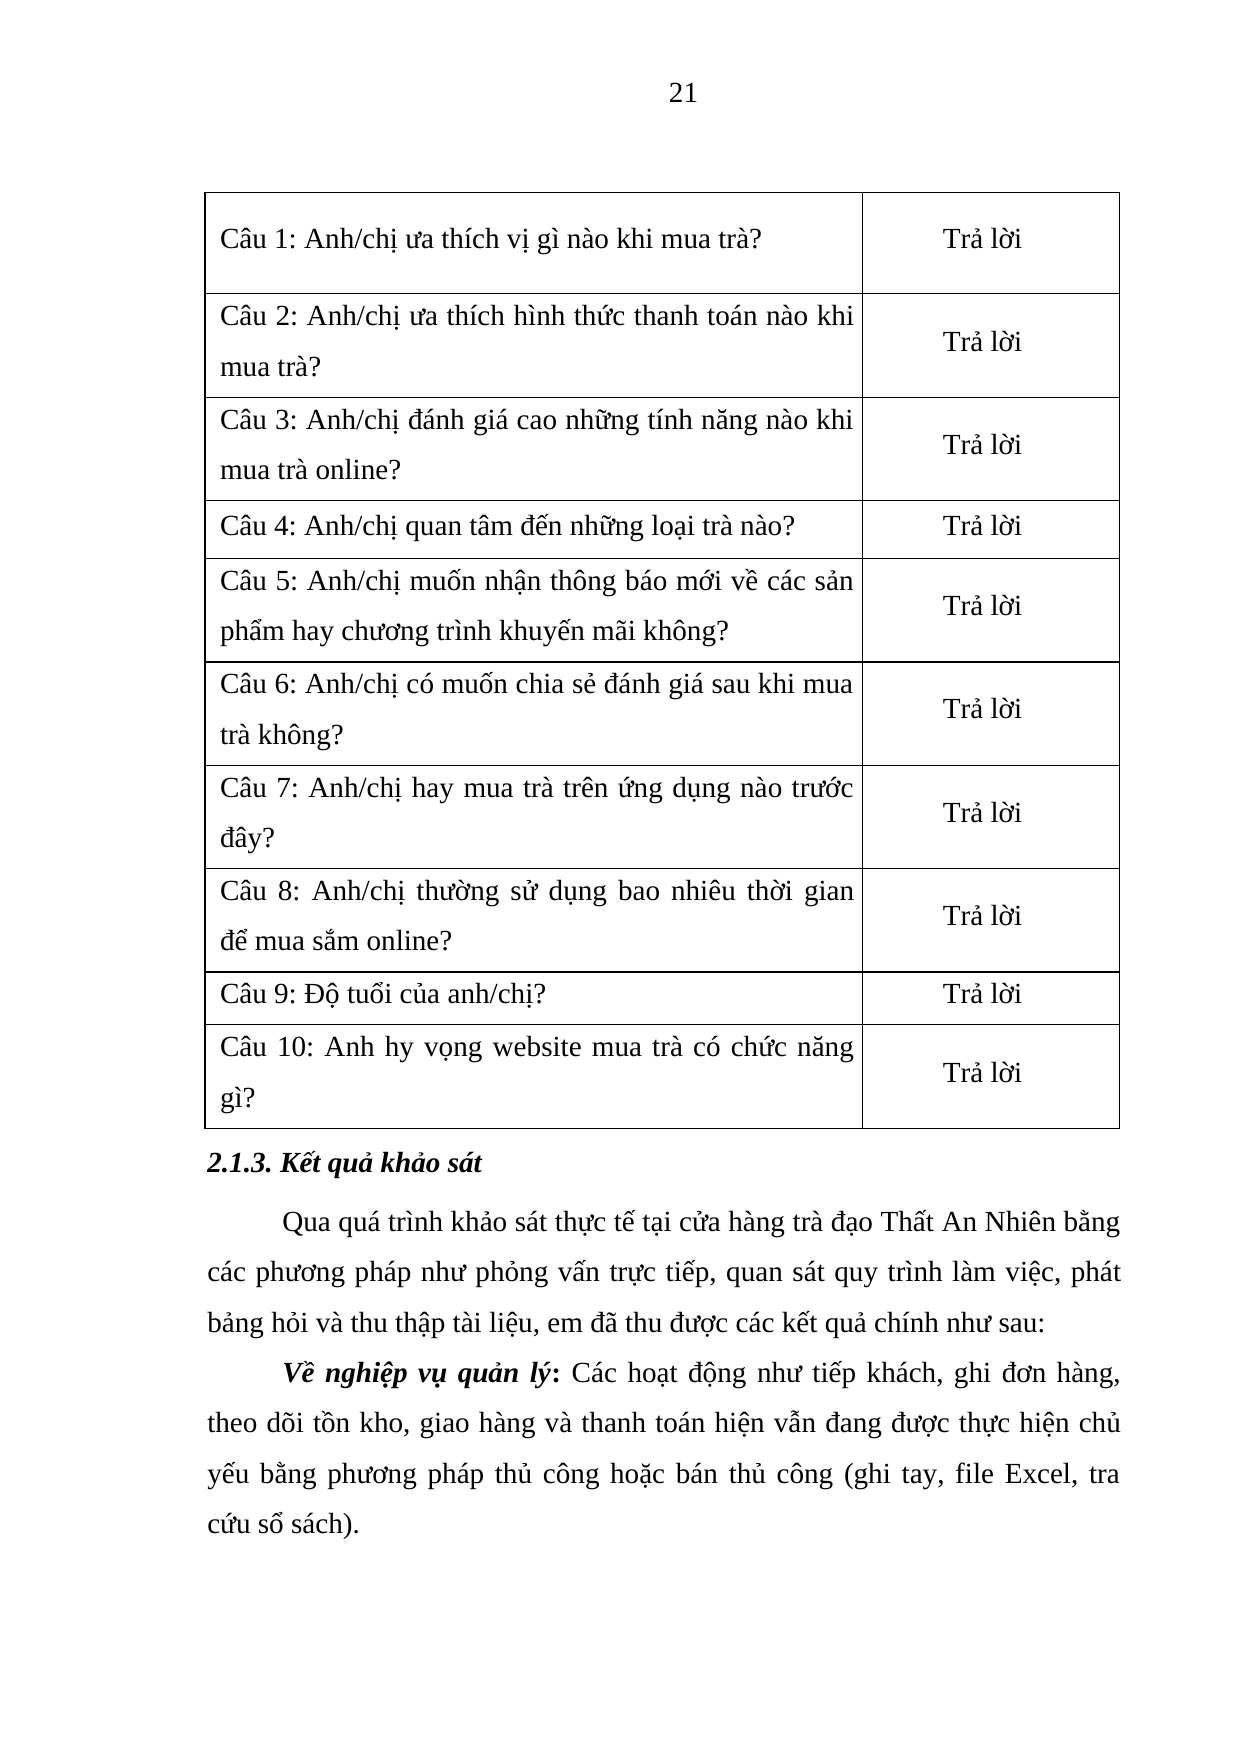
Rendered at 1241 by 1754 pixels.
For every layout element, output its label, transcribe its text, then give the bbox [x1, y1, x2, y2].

table_cell Câu 5: Anh/chị muốn nhận thông báo mới về các sản phẩm hay chương trình khuyến mãi không? [206, 559, 862, 661]
table_header Trả lời [863, 193, 1119, 293]
table_cell Trả lời [863, 398, 1119, 500]
table_header Câu 1: Anh/chị ưa thích vị gì nào khi mua trà? [206, 193, 862, 293]
table_cell Trả lời [863, 869, 1119, 971]
table_cell Trả lời [863, 973, 1119, 1024]
table_cell Câu 6: Anh/chị có muốn chia sẻ đánh giá sau khi mua trà không? [206, 663, 862, 765]
table_cell Trả lời [863, 501, 1119, 558]
text Qua quá trình khảo sát thực tế tại cửa hàng trà đạo Thất An Nhiên bằng các phương pháp như phỏng vấn trực tiếp, quan sát quy trình làm việc, phát bảng hỏi và thu thập tài liệu, em đã thu được các kết quả chính như sau: [207, 1204, 1122, 1338]
table_cell Câu 4: Anh/chị quan tâm đến những loại trà nào? [206, 501, 862, 558]
table_cell Câu 9: Độ tuổi của anh/chị? [206, 973, 862, 1024]
table_cell Trả lời [863, 559, 1119, 661]
text Về nghiệp vụ quản lý: Các hoạt động như tiếp khách, ghi đơn hàng, theo dõi tồn kho, giao hàng và thanh toán hiện vẫn đang được thực hiện chủ yếu bằng phương pháp thủ công hoặc bán thủ công (ghi tay, file Excel, tra cứu sổ sách). [207, 1355, 1122, 1539]
table_cell Trả lời [863, 766, 1119, 868]
table_cell Câu 8: Anh/chị thường sử dụng bao nhiêu thời gian để mua sắm online? [206, 869, 862, 971]
table_cell Câu 7: Anh/chị hay mua trà trên ứng dụng nào trước đây? [206, 766, 862, 868]
table_cell Câu 2: Anh/chị ưa thích hình thức thanh toán nào khi mua trà? [206, 294, 862, 397]
table_cell Trả lời [863, 1025, 1119, 1128]
table_cell Trả lời [863, 294, 1119, 397]
table_cell Trả lời [863, 663, 1119, 765]
subtitle 2.1.3. Kết quả khảo sát [207, 201, 1122, 1179]
table_cell Câu 10: Anh hy vọng website mua trà có chức năng gì? [206, 1025, 862, 1128]
table_cell Câu 3: Anh/chị đánh giá cao những tính năng nào khi mua trà online? [206, 398, 862, 500]
